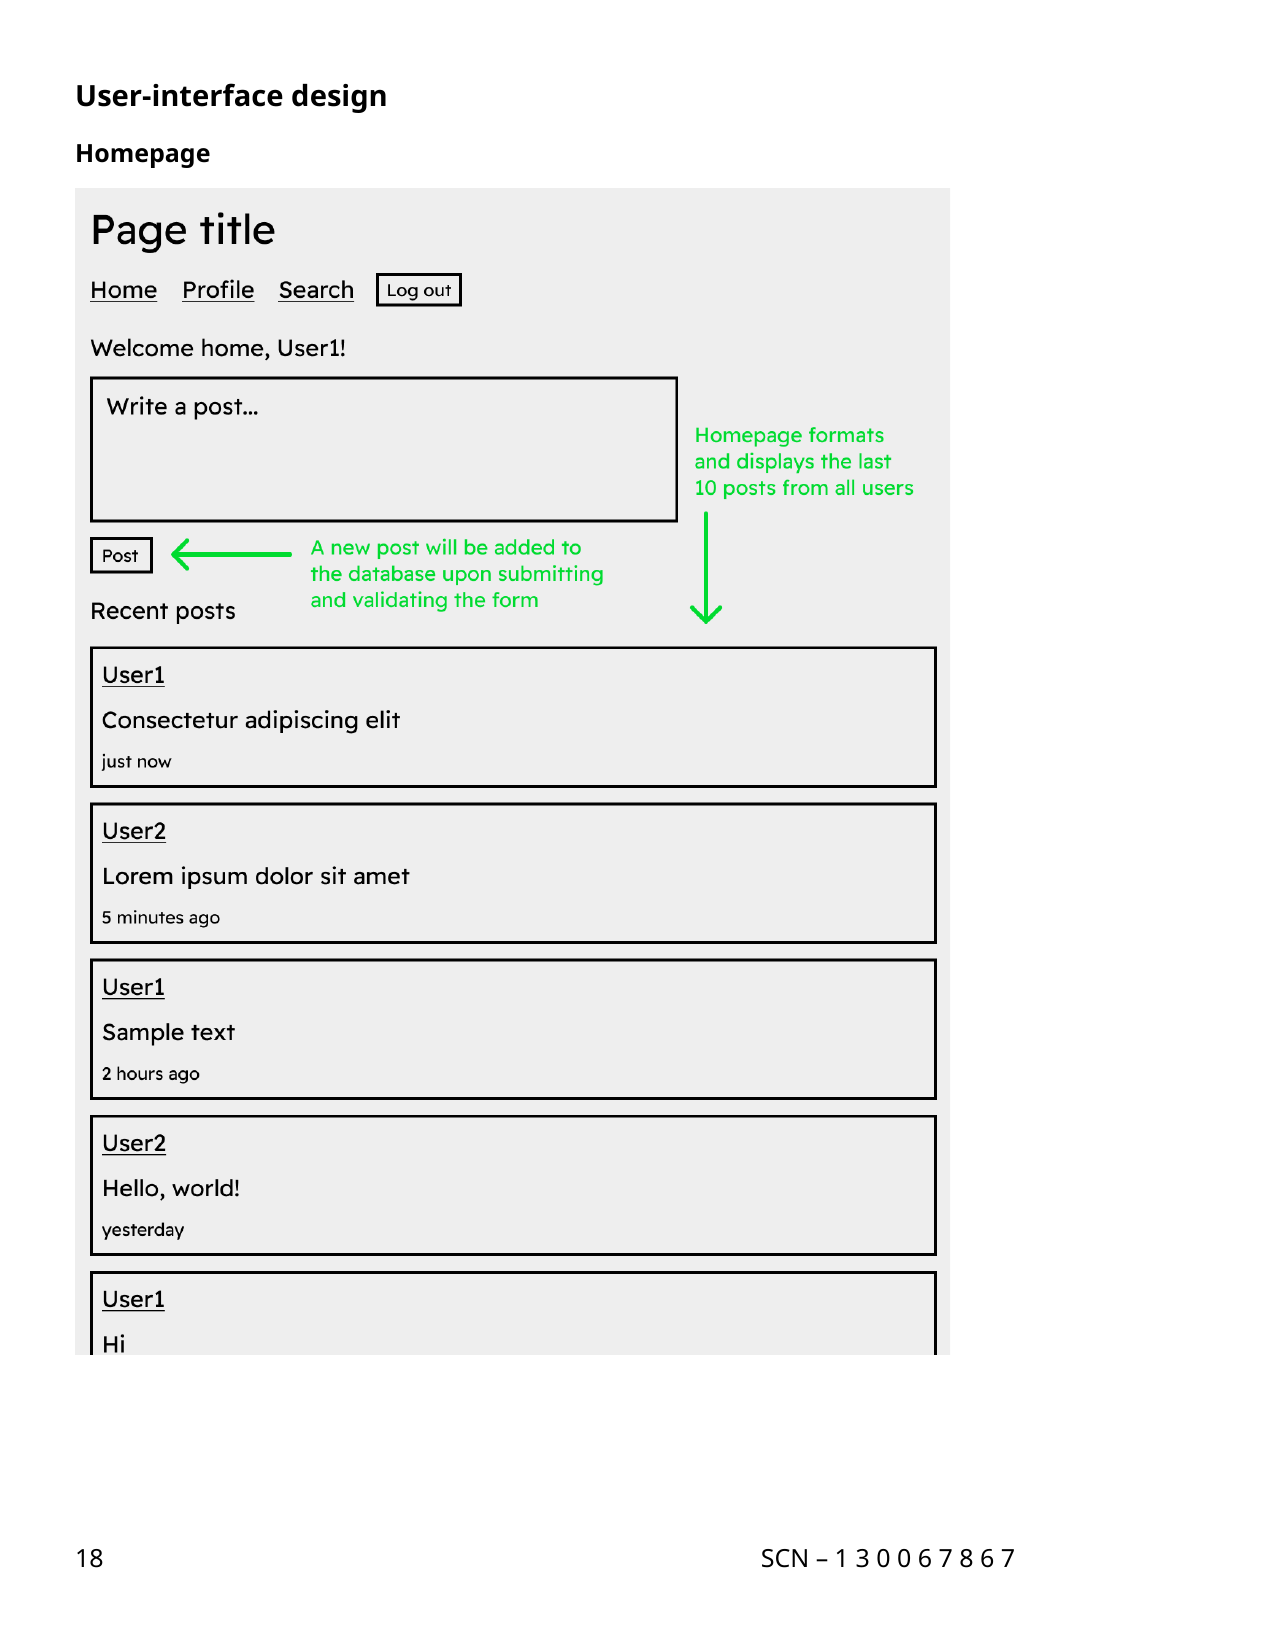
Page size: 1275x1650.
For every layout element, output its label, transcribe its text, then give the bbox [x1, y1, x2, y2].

subtitle Homepage [75, 136, 1200, 169]
picture [75, 188, 951, 1355]
subtitle User-interface design [75, 75, 1200, 115]
